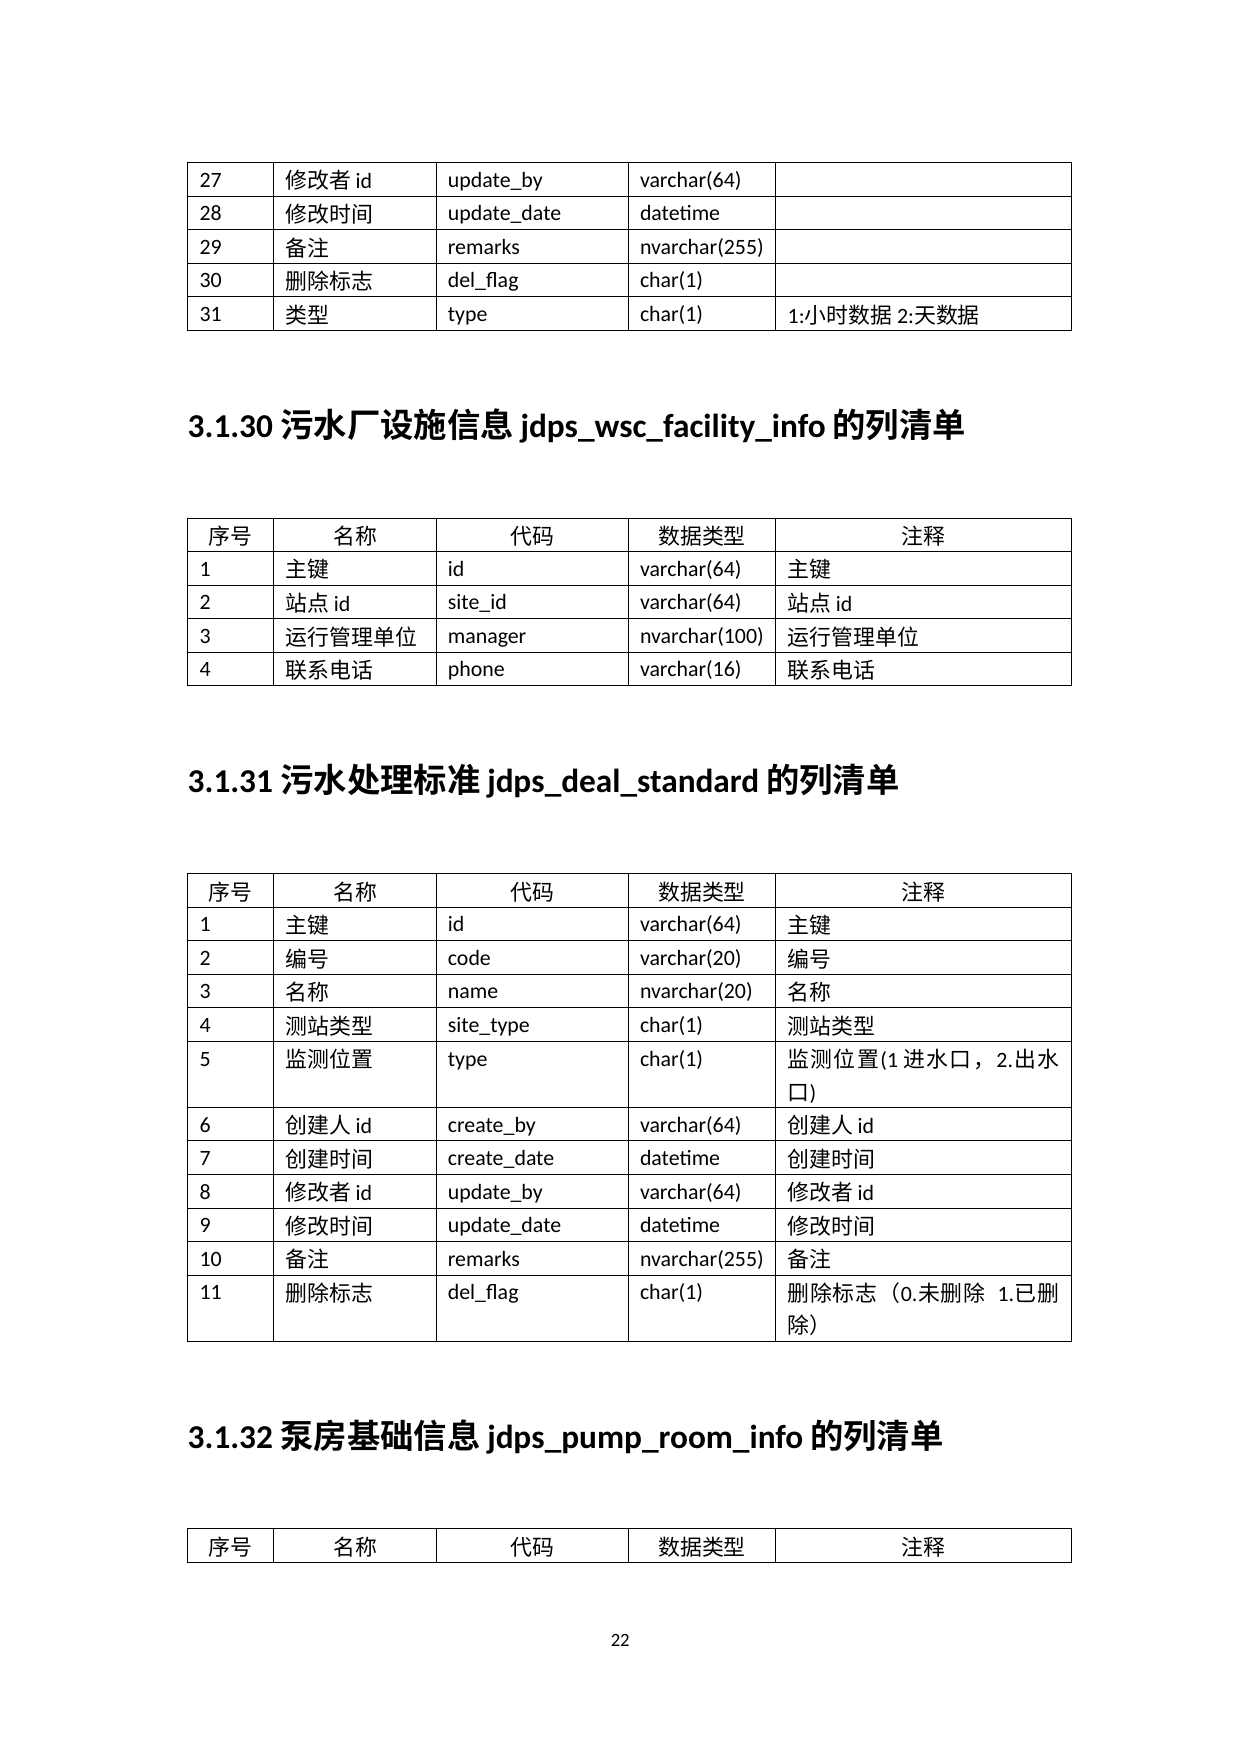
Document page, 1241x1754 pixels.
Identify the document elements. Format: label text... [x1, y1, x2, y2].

table_cell 修改者id [274, 163, 436, 196]
table_cell 联系电话 [274, 653, 436, 685]
table_header 序号 [188, 874, 273, 907]
table_cell update_date [437, 197, 628, 229]
table_cell 编号 [776, 941, 1071, 974]
table_cell 运行管理单位 [274, 619, 436, 652]
subtitle 3.1.32 泵房基础信息jdps_pump_room_info的列清单 [187, 1401, 1053, 1466]
table_cell [776, 264, 1071, 296]
table_cell 3 [188, 619, 273, 652]
table_cell char(1) [629, 1008, 775, 1041]
table_cell 11 [188, 1276, 273, 1341]
table_cell 测站类型 [274, 1008, 436, 1041]
table_cell 6 [188, 1108, 273, 1140]
table_cell site_id [437, 586, 628, 618]
table_cell phone [437, 653, 628, 685]
table_cell varchar(64) [629, 1175, 775, 1207]
table_cell create_date [437, 1141, 628, 1174]
table_cell 7 [188, 1141, 273, 1174]
table_cell 类型 [274, 297, 436, 330]
table_cell 编号 [274, 941, 436, 974]
table_cell varchar(64) [629, 163, 775, 196]
table_cell 3 [188, 975, 273, 1007]
table_header 注释 [776, 519, 1071, 551]
table_cell create_by [437, 1108, 628, 1140]
table_header 名称 [274, 519, 436, 551]
table_cell varchar(64) [629, 1108, 775, 1140]
table_cell varchar(64) [629, 552, 775, 584]
table_cell 删除标志（0.未删除 1.已删除） [776, 1276, 1071, 1341]
table_cell remarks [437, 230, 628, 263]
table_cell char(1) [629, 264, 775, 296]
table_cell 删除标志 [274, 264, 436, 296]
table_cell 创建人id [274, 1108, 436, 1140]
table_cell 修改者id [776, 1175, 1071, 1207]
table_cell 4 [188, 653, 273, 685]
table_header 代码 [437, 519, 628, 551]
table_header 代码 [437, 874, 628, 907]
table_cell del_flag [437, 264, 628, 296]
table_cell 监测位置 [274, 1042, 436, 1107]
table_cell update_date [437, 1209, 628, 1241]
table_header 注释 [776, 1529, 1071, 1562]
table_header 名称 [274, 1529, 436, 1562]
table_header 注释 [776, 874, 1071, 907]
table_cell 创建时间 [776, 1141, 1071, 1174]
table_cell id [437, 908, 628, 940]
table_cell 27 [188, 163, 273, 196]
table_cell 修改者id [274, 1175, 436, 1207]
table_cell 2 [188, 941, 273, 974]
table_cell 主键 [776, 908, 1071, 940]
table_cell update_by [437, 1175, 628, 1207]
table_cell 28 [188, 197, 273, 229]
table_cell 创建人id [776, 1108, 1071, 1140]
table_cell 名称 [776, 975, 1071, 1007]
table_cell 修改时间 [776, 1209, 1071, 1241]
table_cell type [437, 1042, 628, 1107]
subtitle 3.1.31 污水处理标准jdps_deal_standard的列清单 [187, 746, 1053, 811]
table_cell datetime [629, 1209, 775, 1241]
table_cell 4 [188, 1008, 273, 1041]
table_cell 站点id [274, 586, 436, 618]
table_cell varchar(64) [629, 586, 775, 618]
table_header 名称 [274, 874, 436, 907]
table_cell del_flag [437, 1276, 628, 1341]
table_cell 1 [188, 552, 273, 584]
table_header 序号 [188, 1529, 273, 1562]
table_cell 31 [188, 297, 273, 330]
table_cell 创建时间 [274, 1141, 436, 1174]
table_cell 5 [188, 1042, 273, 1107]
table_cell datetime [629, 197, 775, 229]
table_cell 备注 [274, 1242, 436, 1274]
table_header 数据类型 [629, 519, 775, 551]
table_cell 30 [188, 264, 273, 296]
table_cell 1 [188, 908, 273, 940]
table_cell 主键 [274, 552, 436, 584]
table_header 数据类型 [629, 1529, 775, 1562]
table_cell 运行管理单位 [776, 619, 1071, 652]
table_cell remarks [437, 1242, 628, 1274]
table_cell [776, 163, 1071, 196]
table_cell 删除标志 [274, 1276, 436, 1341]
table_cell [776, 197, 1071, 229]
table_cell 1:小时数据 2:天数据 [776, 297, 1071, 330]
table_cell 监测位置(1进水口，2.出水口) [776, 1042, 1071, 1107]
table_cell name [437, 975, 628, 1007]
table_cell 8 [188, 1175, 273, 1207]
table_cell varchar(20) [629, 941, 775, 974]
table_cell 主键 [776, 552, 1071, 584]
table_cell update_by [437, 163, 628, 196]
table_cell type [437, 297, 628, 330]
table_cell varchar(64) [629, 908, 775, 940]
table_cell 修改时间 [274, 1209, 436, 1241]
table_header 数据类型 [629, 874, 775, 907]
table_cell 29 [188, 230, 273, 263]
table_cell 主键 [274, 908, 436, 940]
table_cell char(1) [629, 1276, 775, 1341]
table_cell id [437, 552, 628, 584]
table_cell 备注 [274, 230, 436, 263]
table_cell 10 [188, 1242, 273, 1274]
table_cell manager [437, 619, 628, 652]
subtitle 3.1.30 污水厂设施信息jdps_wsc_facility_info的列清单 [187, 390, 1053, 455]
table_cell varchar(16) [629, 653, 775, 685]
table_cell char(1) [629, 1042, 775, 1107]
table_header 序号 [188, 519, 273, 551]
table_cell nvarchar(100) [629, 619, 775, 652]
table_cell 名称 [274, 975, 436, 1007]
table_cell 备注 [776, 1242, 1071, 1274]
table_cell code [437, 941, 628, 974]
table_cell nvarchar(255) [629, 1242, 775, 1274]
table_cell [776, 230, 1071, 263]
table_header 代码 [437, 1529, 628, 1562]
table_cell nvarchar(20) [629, 975, 775, 1007]
table_cell 测站类型 [776, 1008, 1071, 1041]
table_cell 2 [188, 586, 273, 618]
table_cell site_type [437, 1008, 628, 1041]
table_cell datetime [629, 1141, 775, 1174]
table_cell char(1) [629, 297, 775, 330]
table_cell 站点id [776, 586, 1071, 618]
table_cell 修改时间 [274, 197, 436, 229]
table_cell 9 [188, 1209, 273, 1241]
table_cell nvarchar(255) [629, 230, 775, 263]
table_cell 联系电话 [776, 653, 1071, 685]
